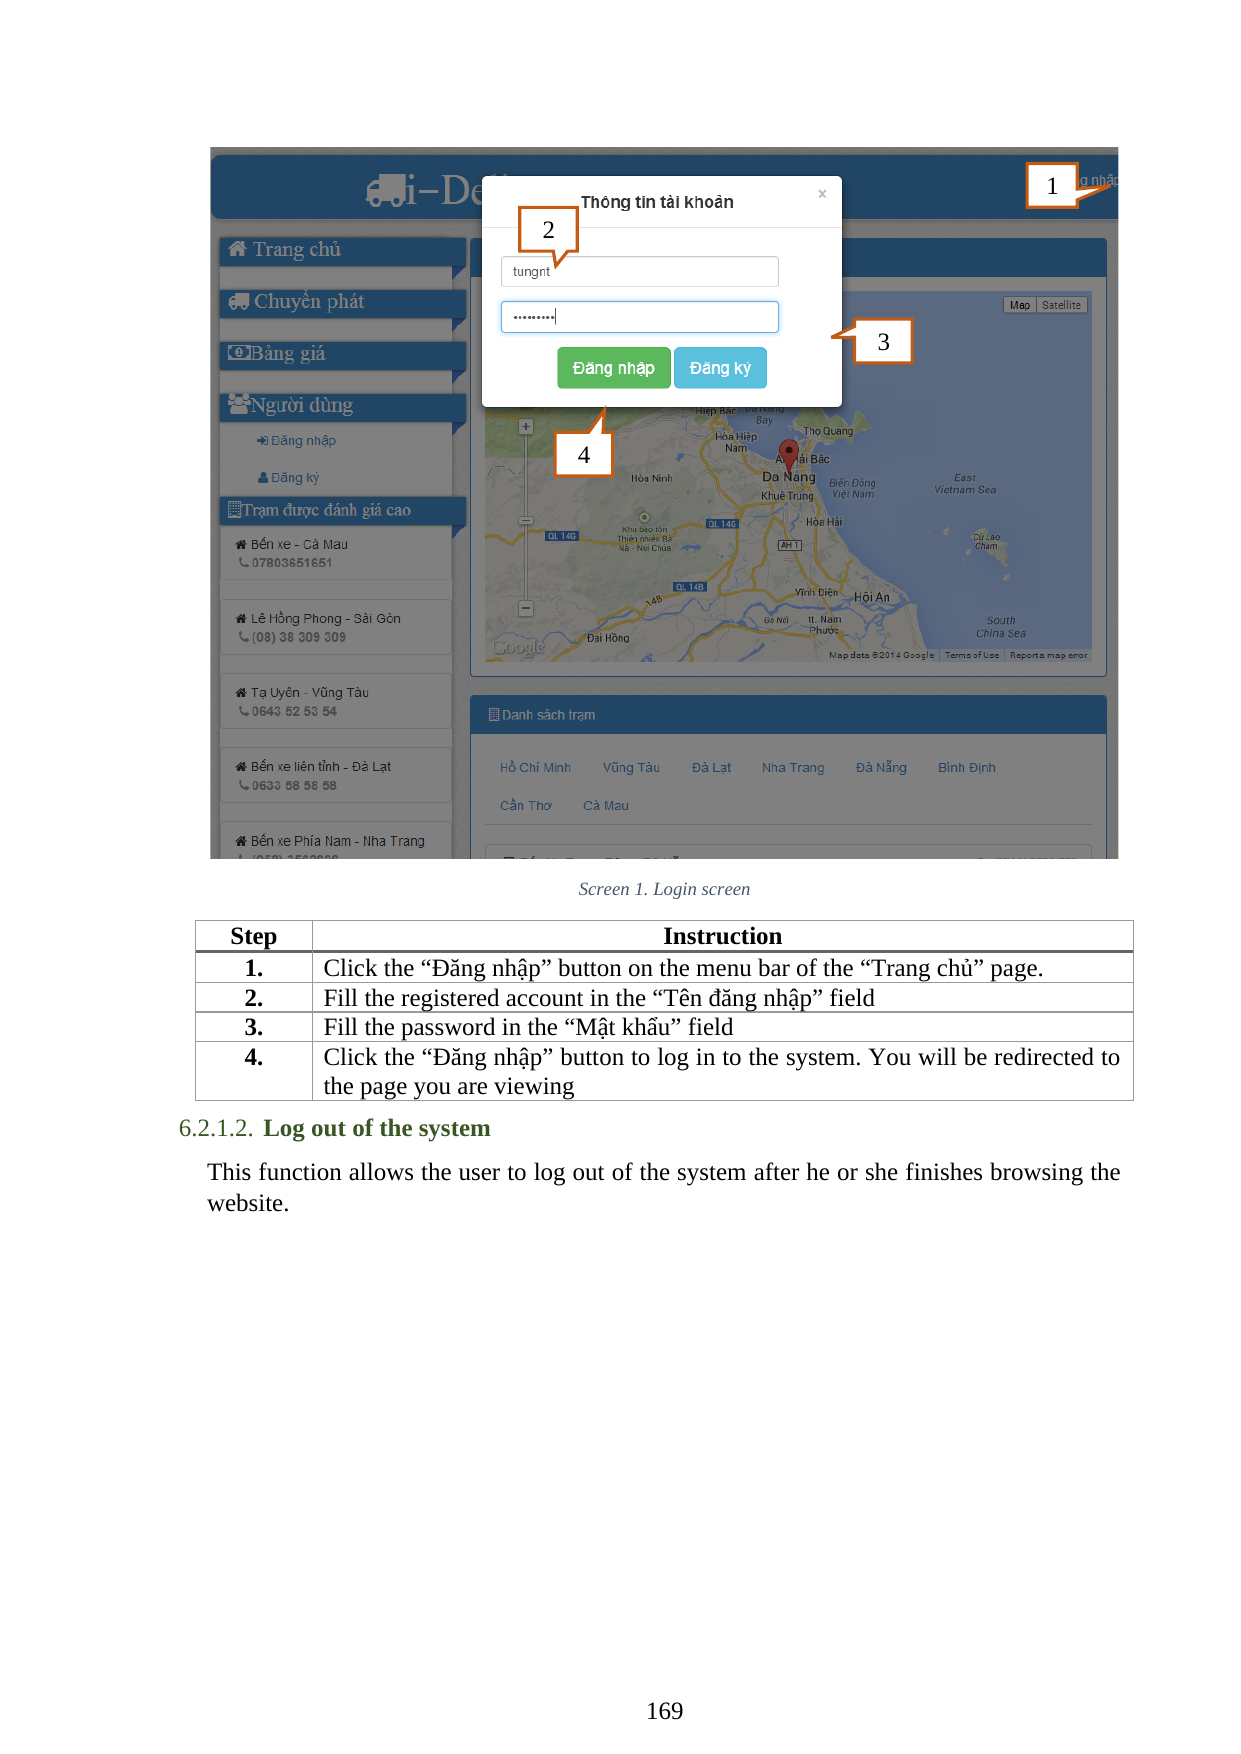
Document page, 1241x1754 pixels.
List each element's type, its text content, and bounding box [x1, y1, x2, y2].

picture [210, 147, 1119, 859]
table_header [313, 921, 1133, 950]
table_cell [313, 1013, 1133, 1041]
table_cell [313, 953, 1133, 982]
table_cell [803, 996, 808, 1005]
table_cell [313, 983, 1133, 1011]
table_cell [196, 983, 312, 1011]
text This function allows the user to log out of the system after he or she finishes browsing the website. [207, 1157, 1122, 1217]
subtitle Log out of the system [254, 1113, 1122, 1142]
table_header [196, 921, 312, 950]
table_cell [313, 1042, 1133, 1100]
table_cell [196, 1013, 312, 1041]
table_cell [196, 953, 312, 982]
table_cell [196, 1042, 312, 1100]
